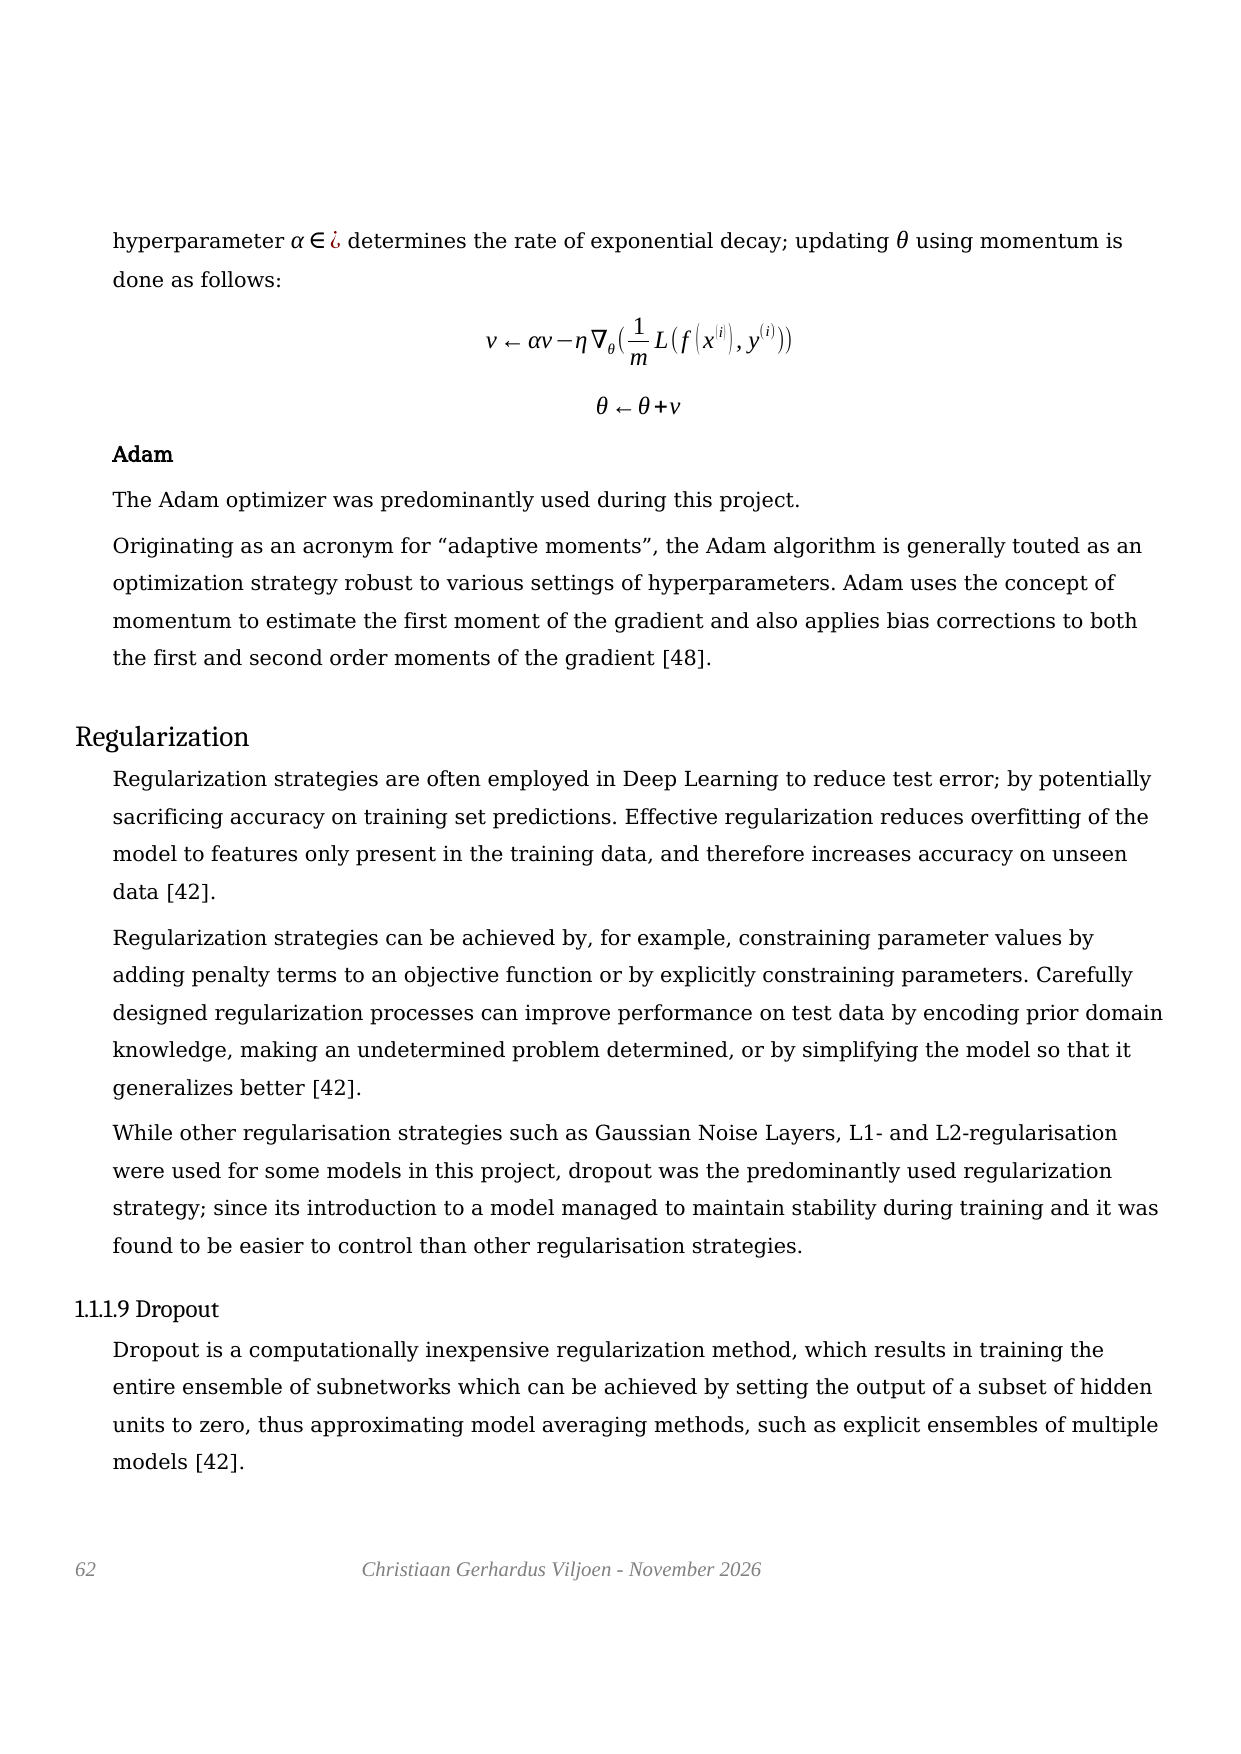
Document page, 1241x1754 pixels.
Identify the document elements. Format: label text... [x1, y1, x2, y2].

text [112, 227, 1165, 292]
subtitle Dropout [75, 1295, 1165, 1324]
text Regularization strategies are often employed in Deep Learning to reduce test error; by potentially sacrificing accuracy on training set predictions. Effective regularization reduces overfitting of the model to features only present in the training data, and therefore increases accuracy on unseen data . [112, 766, 1165, 903]
text While other regularisation strategies such as Gaussian Noise Layers, L1- and L2-regularisation were used for some models in this project, dropout was the predominantly used regularization strategy; since its introduction to a model managed to maintain stability during training and it was found to be easier to control than other regularisation strategies. [112, 1120, 1165, 1258]
text Regularization strategies can be achieved by, for example, constraining parameter values by adding penalty terms to an objective function or by explicitly constraining parameters. Carefully designed regularization processes can improve performance on test data by encoding prior domain knowledge, making an undetermined problem determined, or by simplifying the model so that it generalizes better . [112, 924, 1165, 1099]
text Originating as an acronym for “adaptive moments”, the Adam algorithm is generally touted as an optimization strategy robust to various settings of hyperparameters. Adam uses the concept of momentum to estimate the first moment of the gradient and also applies bias corrections to both the first and second order moments of the gradient . [112, 532, 1165, 670]
subtitle Regularization [75, 720, 1165, 753]
text The Adam optimizer was predominantly used during this project. [112, 487, 1165, 512]
text Adam [112, 441, 1165, 466]
text Dropout is a computationally inexpensive regularization method, which results in training the entire ensemble of subnetworks which can be achieved by setting the output of a subset of hidden units to zero, thus approximating model averaging methods, such as explicit ensembles of multiple models . [112, 1336, 1165, 1474]
